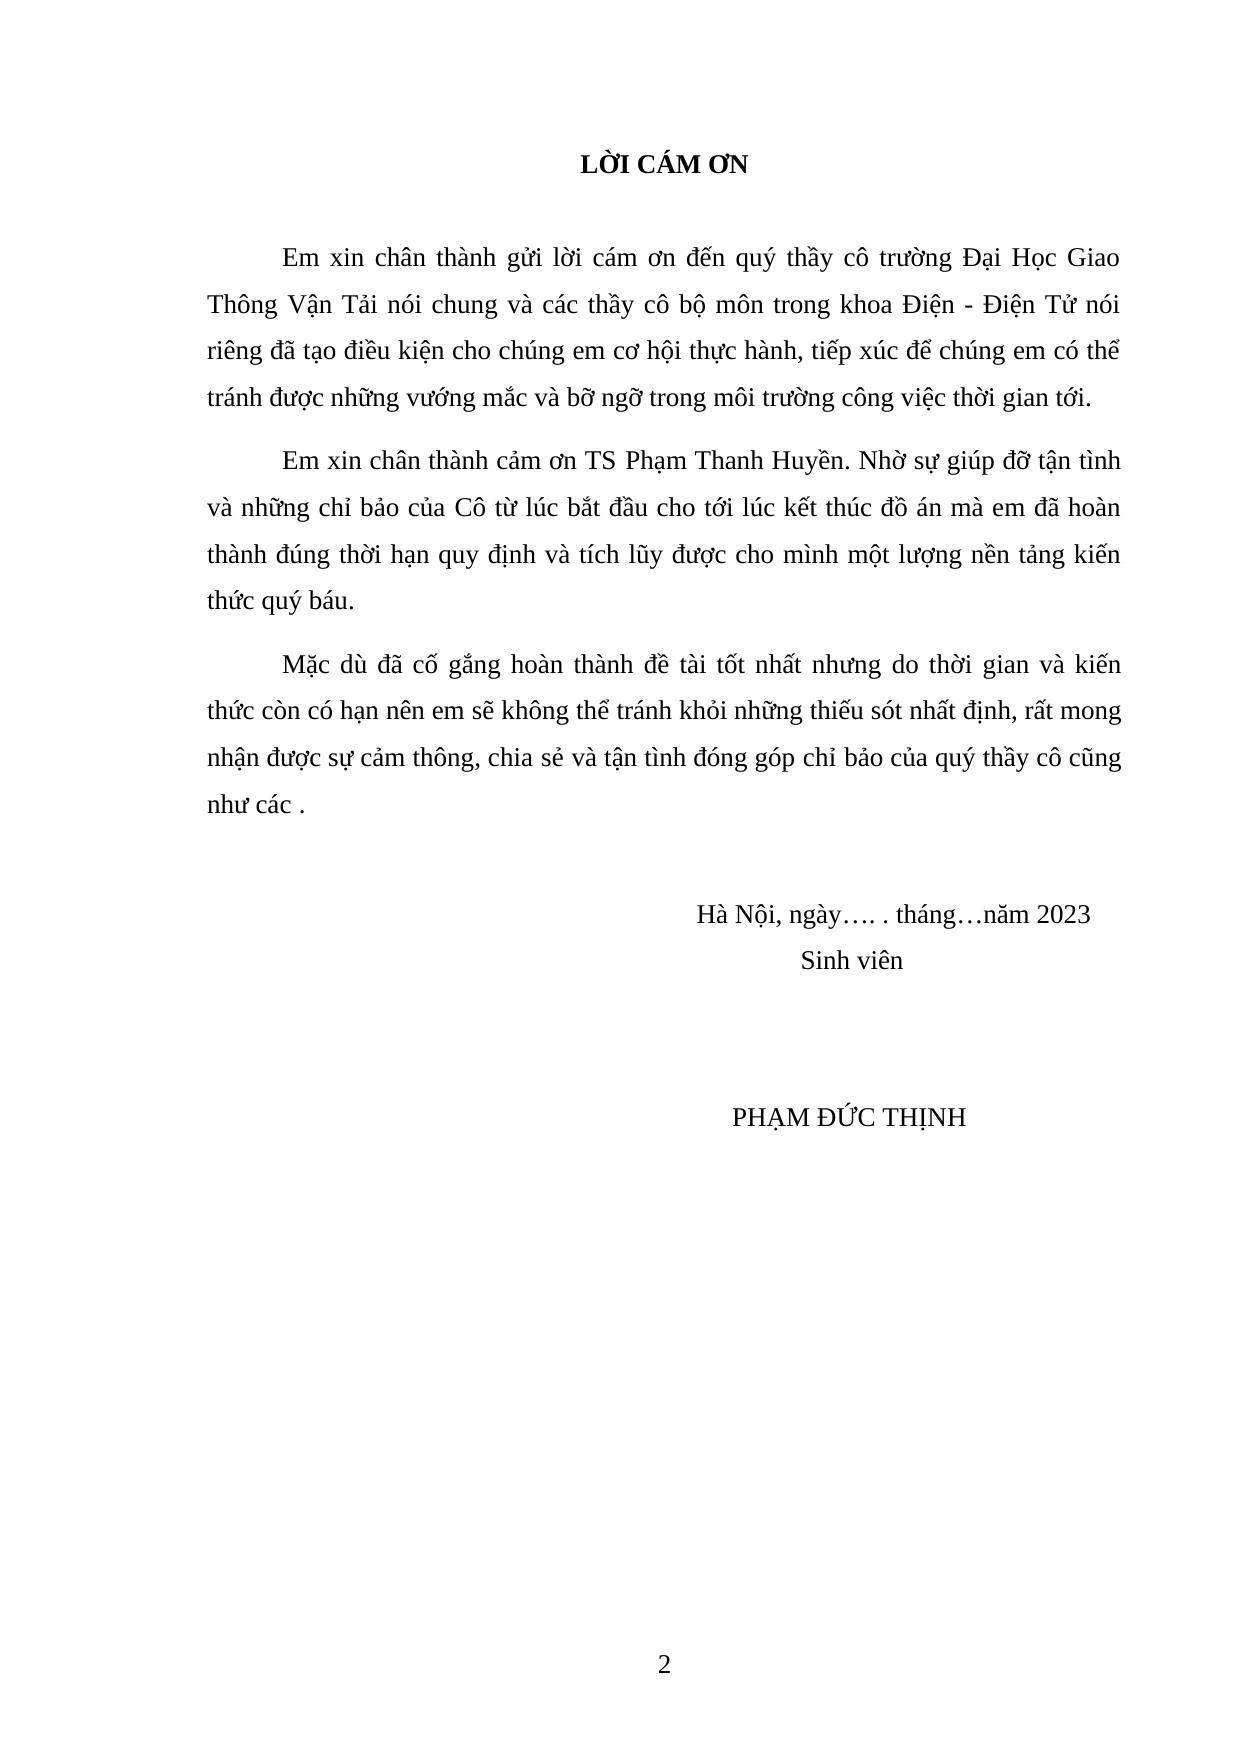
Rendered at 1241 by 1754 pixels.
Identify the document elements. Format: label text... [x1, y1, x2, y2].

text Mặc dù đã cố gắng hoàn thành đề tài tốt nhất nhưng do thời gian và kiến thức còn có hạn nên em sẽ không thể tránh khỏi những thiếu sót nhất định, rất mong nhận được sự cảm thông, chia sẻ và tận tình đóng góp chỉ bảo của quý thầy cô cũng như các . [207, 648, 1122, 819]
text Sinh viên [582, 944, 1122, 976]
text PHẠM ĐỨC THỊNH [732, 1101, 1122, 1132]
text LỜI CÁM ƠN [207, 148, 1122, 179]
text Em xin chân thành cảm ơn TS Phạm Thanh Huyền. Nhờ sự giúp đỡ tận tình và những chỉ bảo của Cô từ lúc bắt đầu cho tới lúc kết thúc đồ án mà em đã hoàn thành đúng thời hạn quy định và tích lũy được cho mình một lượng nền tảng kiến thức quý báu. [207, 444, 1122, 616]
text Em xin chân thành gửi lời cám ơn đến quý thầy cô trường Đại Học Giao Thông Vận Tải nói chung và các thầy cô bộ môn trong khoa Điện - Điện Tử nói riêng đã tạo điều kiện cho chúng em cơ hội thực hành, tiếp xúc để chúng em có thể tránh được những vướng mắc và bỡ ngỡ trong môi trường công việc thời gian tới. [207, 241, 1122, 412]
text Hà Nội, ngày…. . tháng…năm 2023 [696, 898, 1122, 929]
